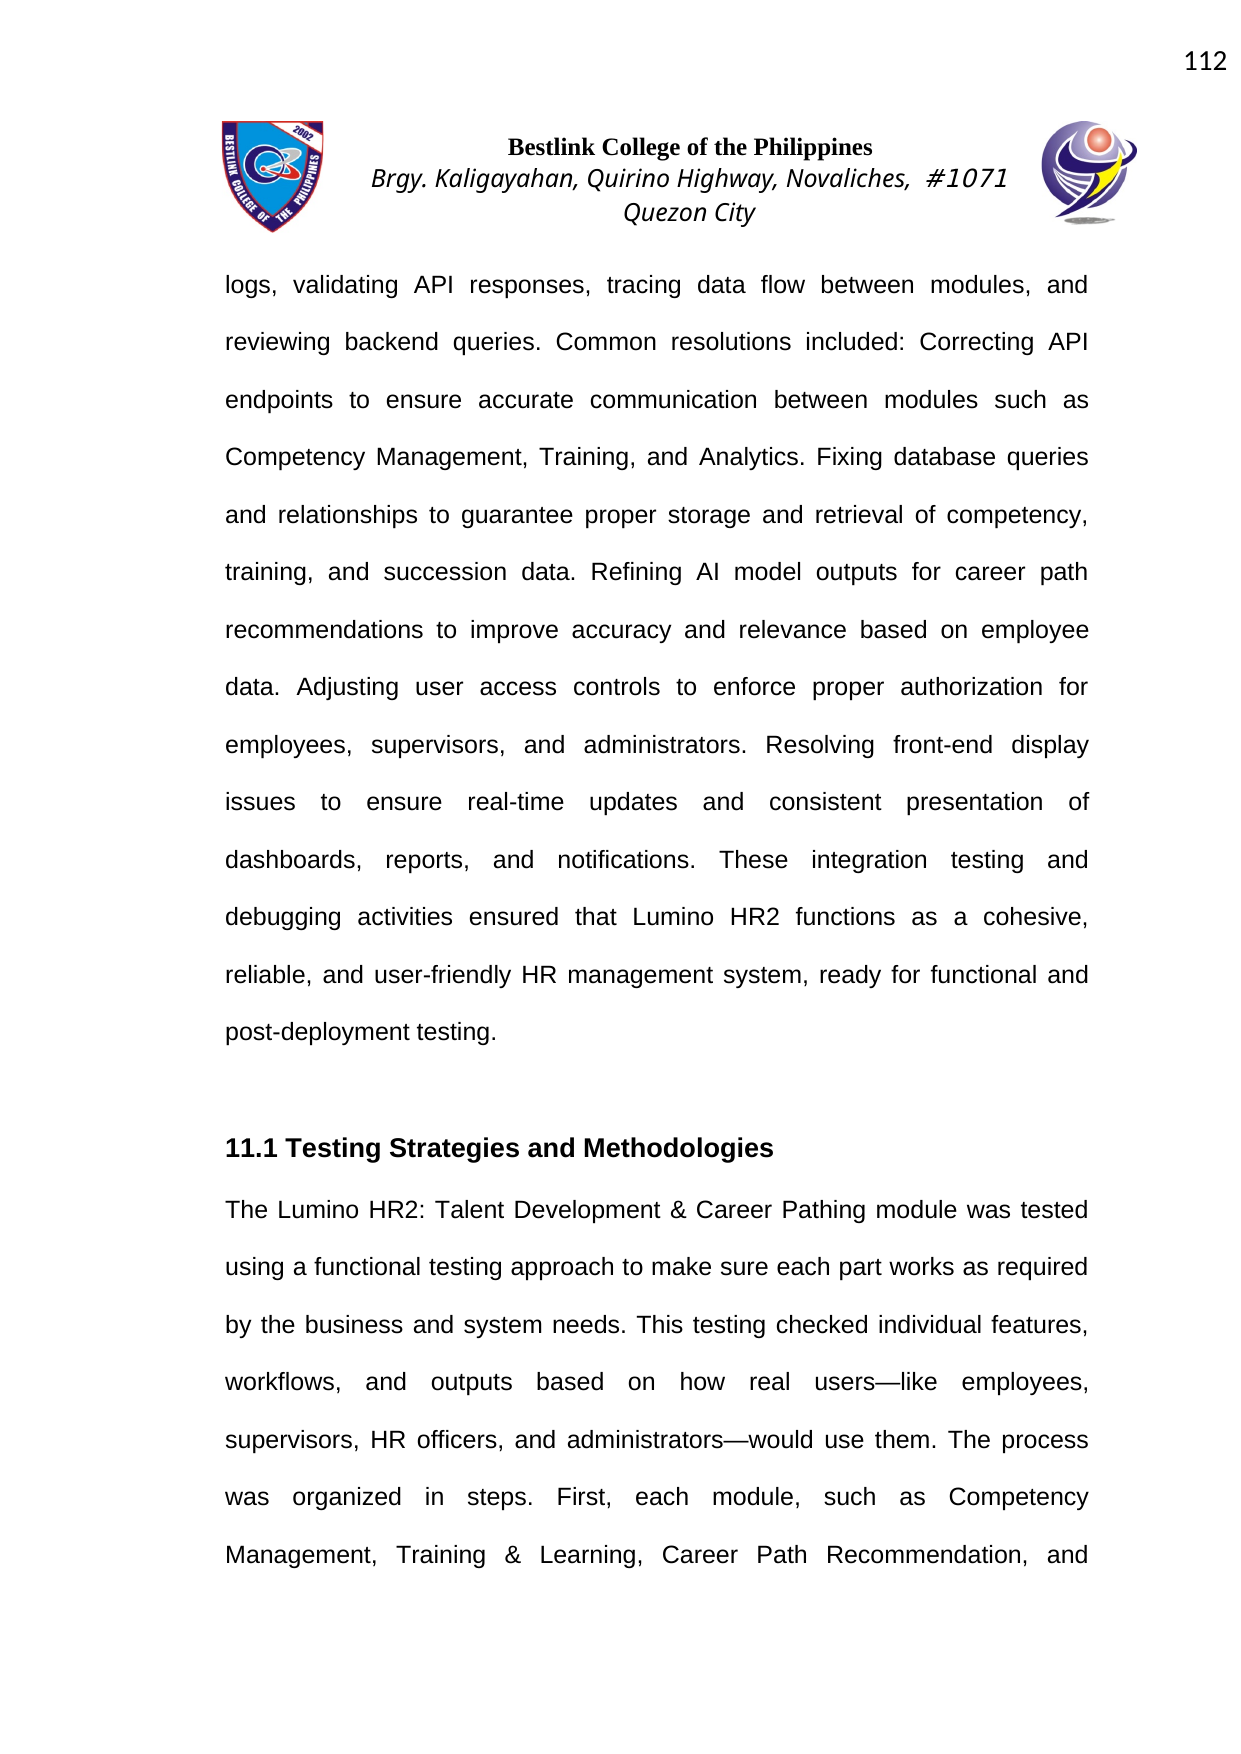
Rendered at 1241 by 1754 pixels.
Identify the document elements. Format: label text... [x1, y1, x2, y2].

picture [221, 121, 324, 233]
text 11.1 Testing Strategies and Methodologies [225, 1132, 1090, 1164]
picture [1041, 121, 1137, 225]
